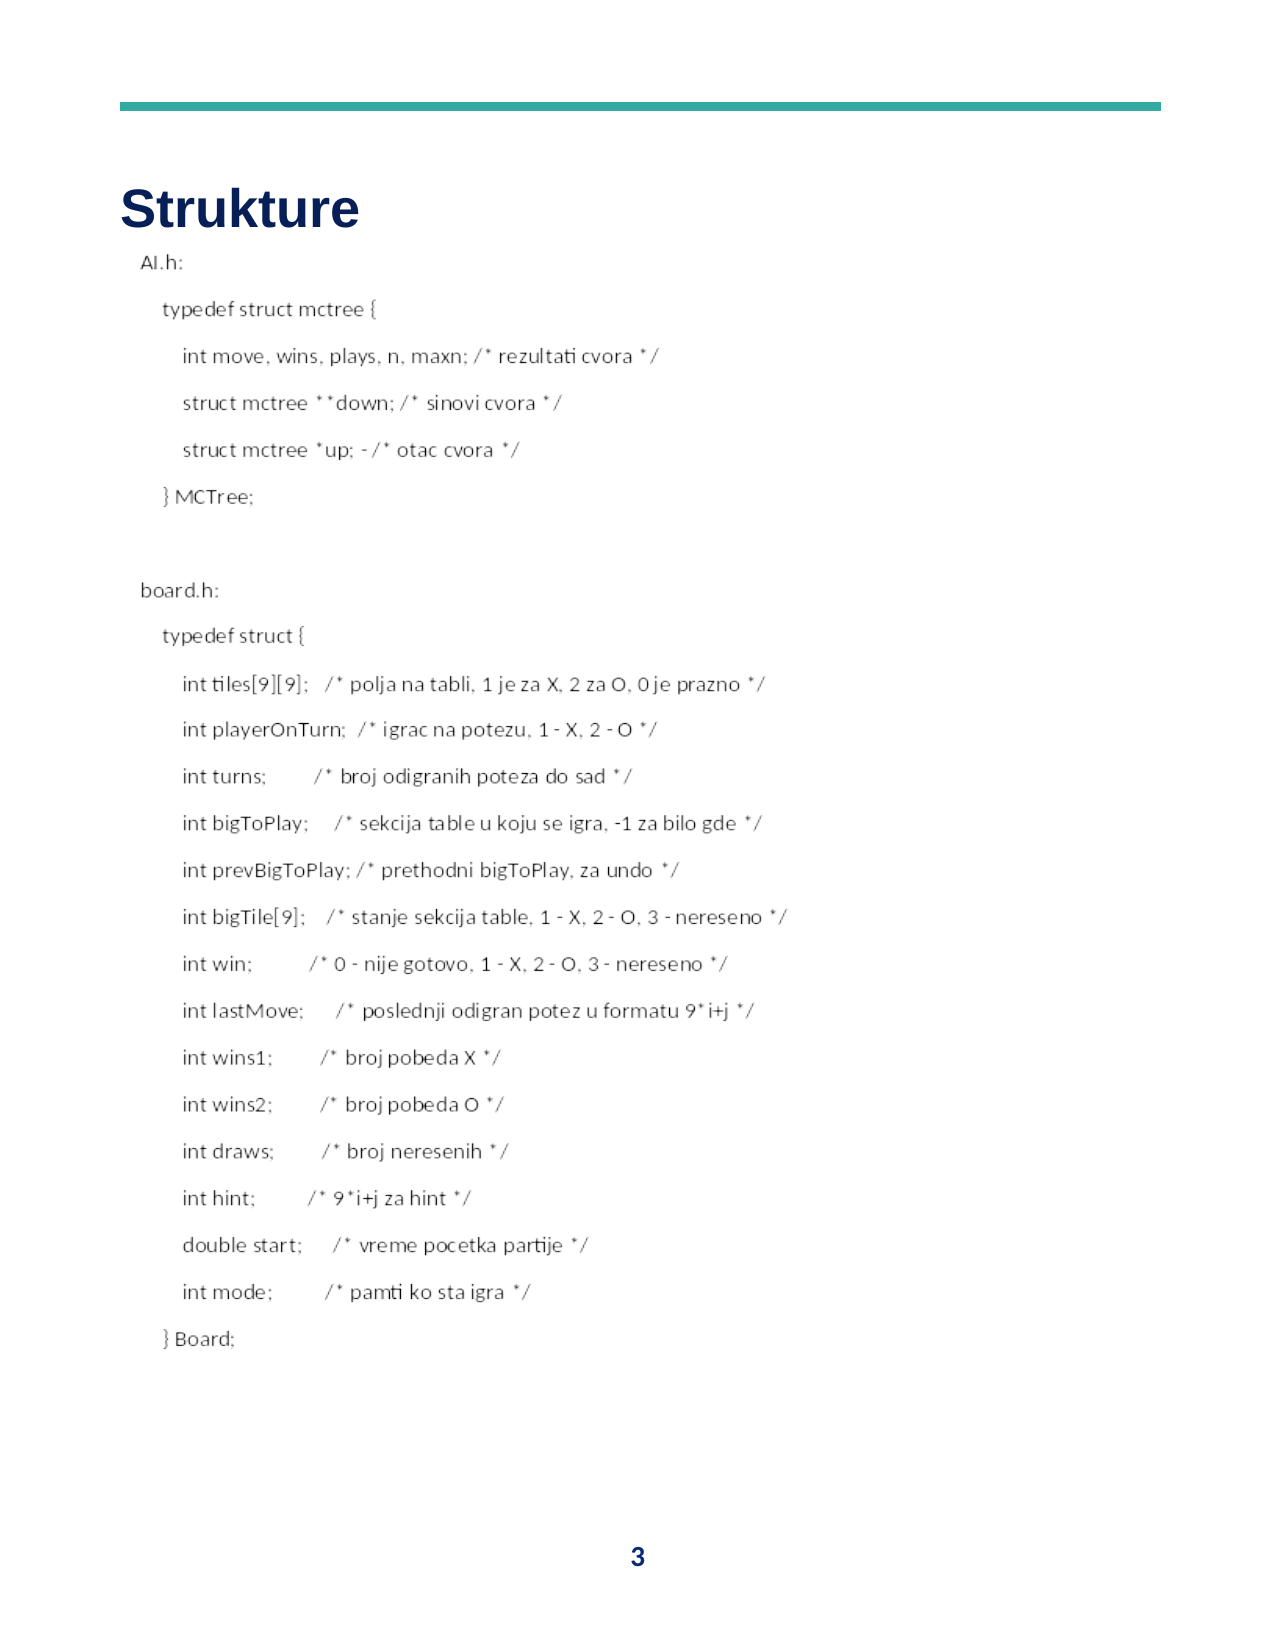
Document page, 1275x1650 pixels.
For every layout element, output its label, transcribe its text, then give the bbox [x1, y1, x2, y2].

subtitle Strukture [120, 177, 1155, 1373]
